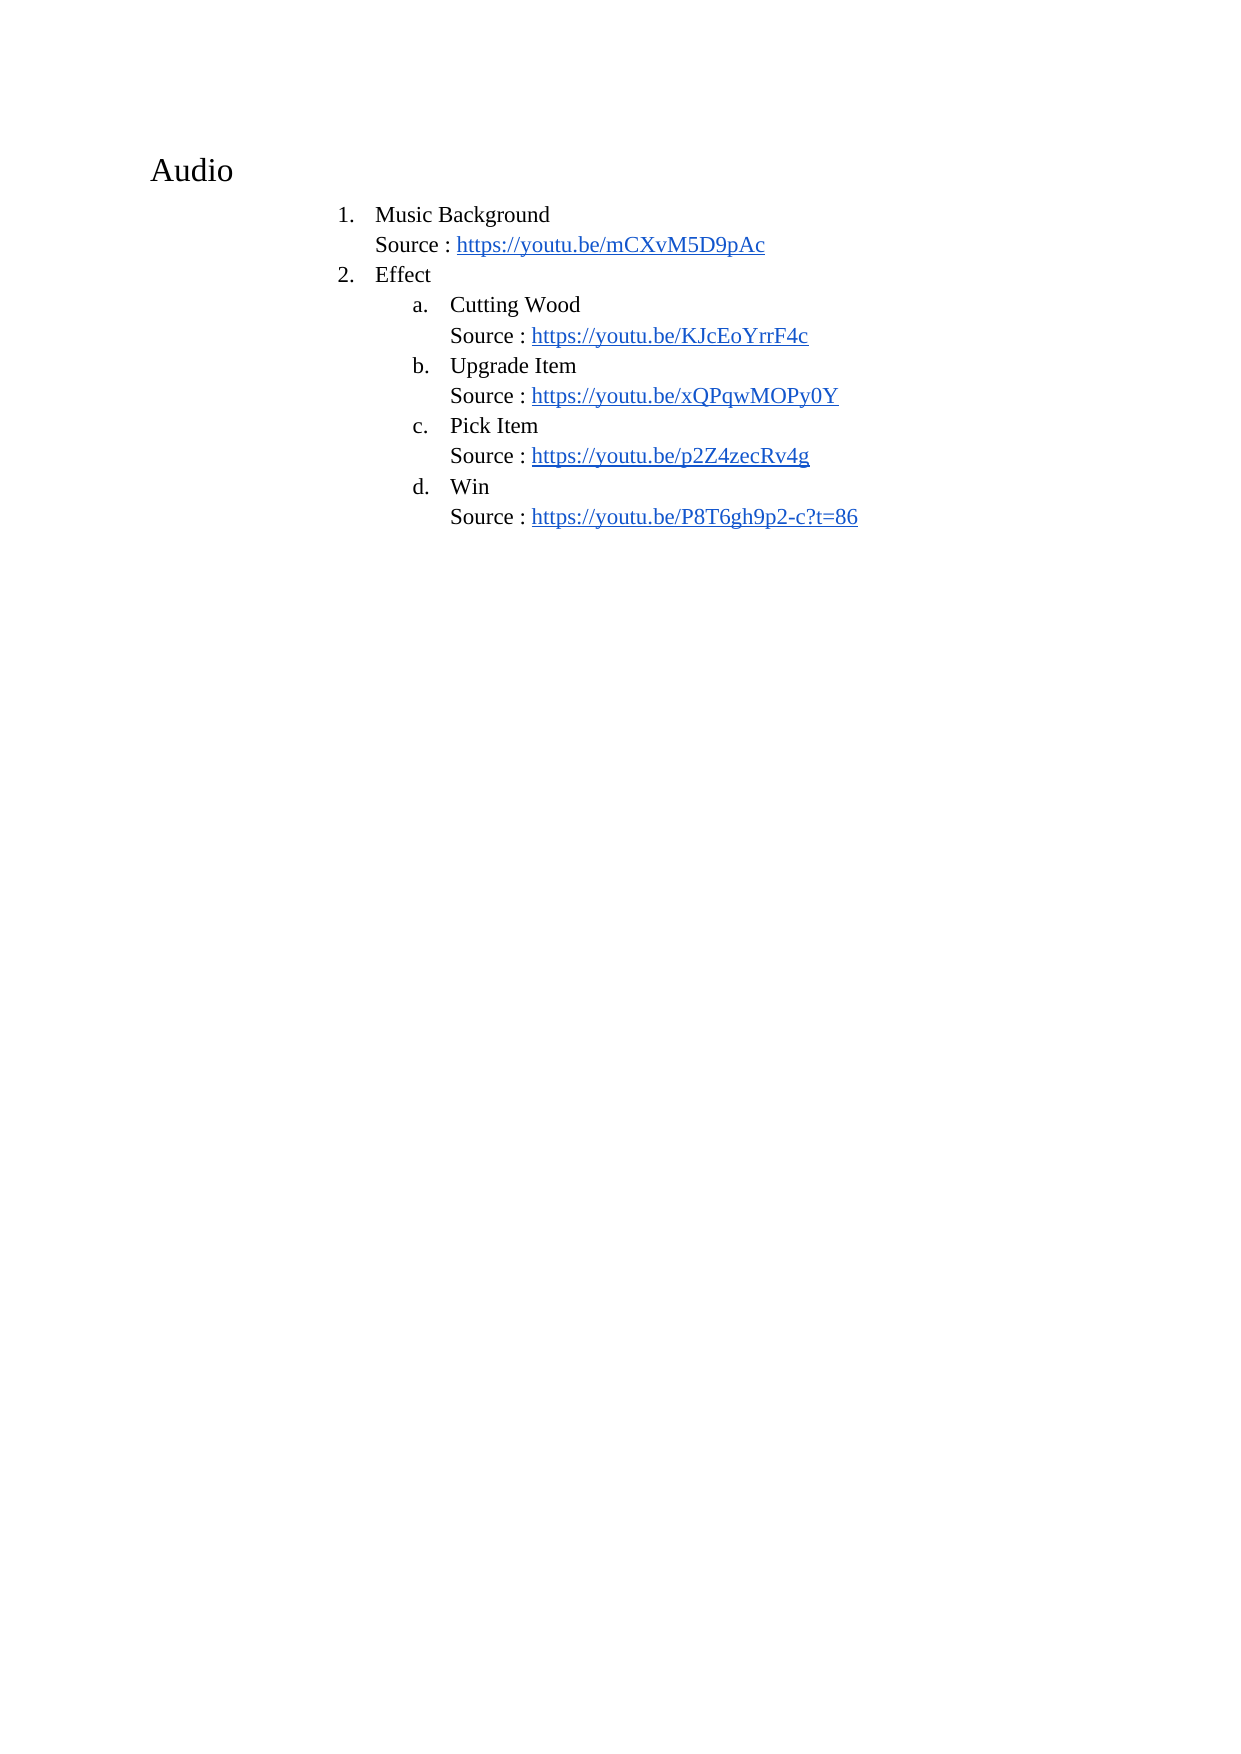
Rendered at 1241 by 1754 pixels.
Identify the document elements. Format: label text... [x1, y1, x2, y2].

subtitle Audio [150, 150, 1090, 188]
list Cutting Wood [412, 291, 1090, 318]
text Source : https://youtu.be/P8T6gh9p2-c?t=86 [450, 503, 1090, 529]
list Music Background [337, 201, 1090, 227]
list Upgrade Item [412, 352, 1090, 378]
text Source : https://youtu.be/p2Z4zecRv4g [450, 442, 1090, 469]
list Win [412, 473, 1090, 499]
text Source : https://youtu.be/xQPqwMOPy0Y [450, 382, 1090, 408]
list Pick Item [412, 412, 1090, 439]
list Effect [337, 261, 1090, 288]
text Source : https://youtu.be/KJcEoYrrF4c [375, 322, 1090, 348]
text Source : https://youtu.be/mCXvM5D9pAc [375, 231, 1090, 257]
